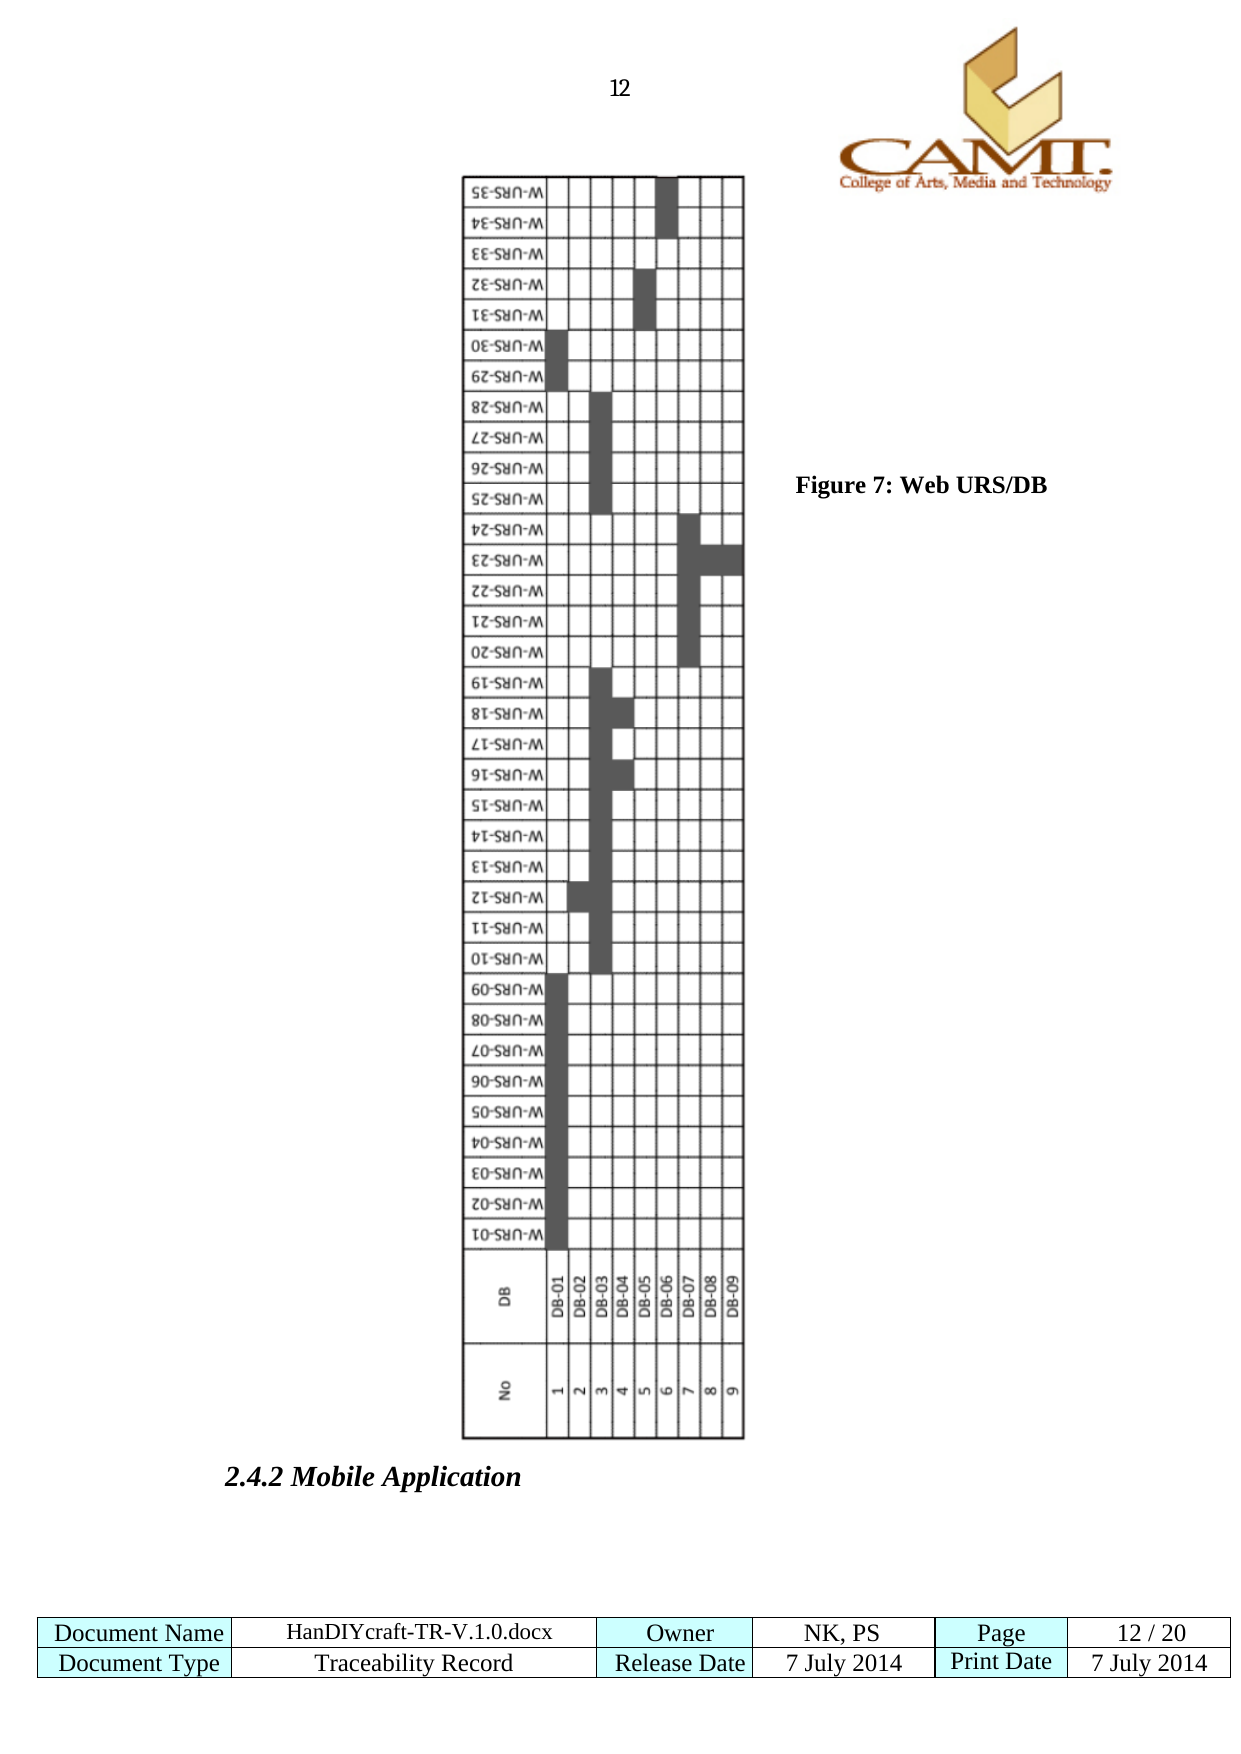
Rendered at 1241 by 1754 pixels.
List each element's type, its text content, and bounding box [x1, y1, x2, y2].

text 2.4.2 Mobile Application [150, 1459, 1090, 1493]
picture [755, 18, 1221, 207]
